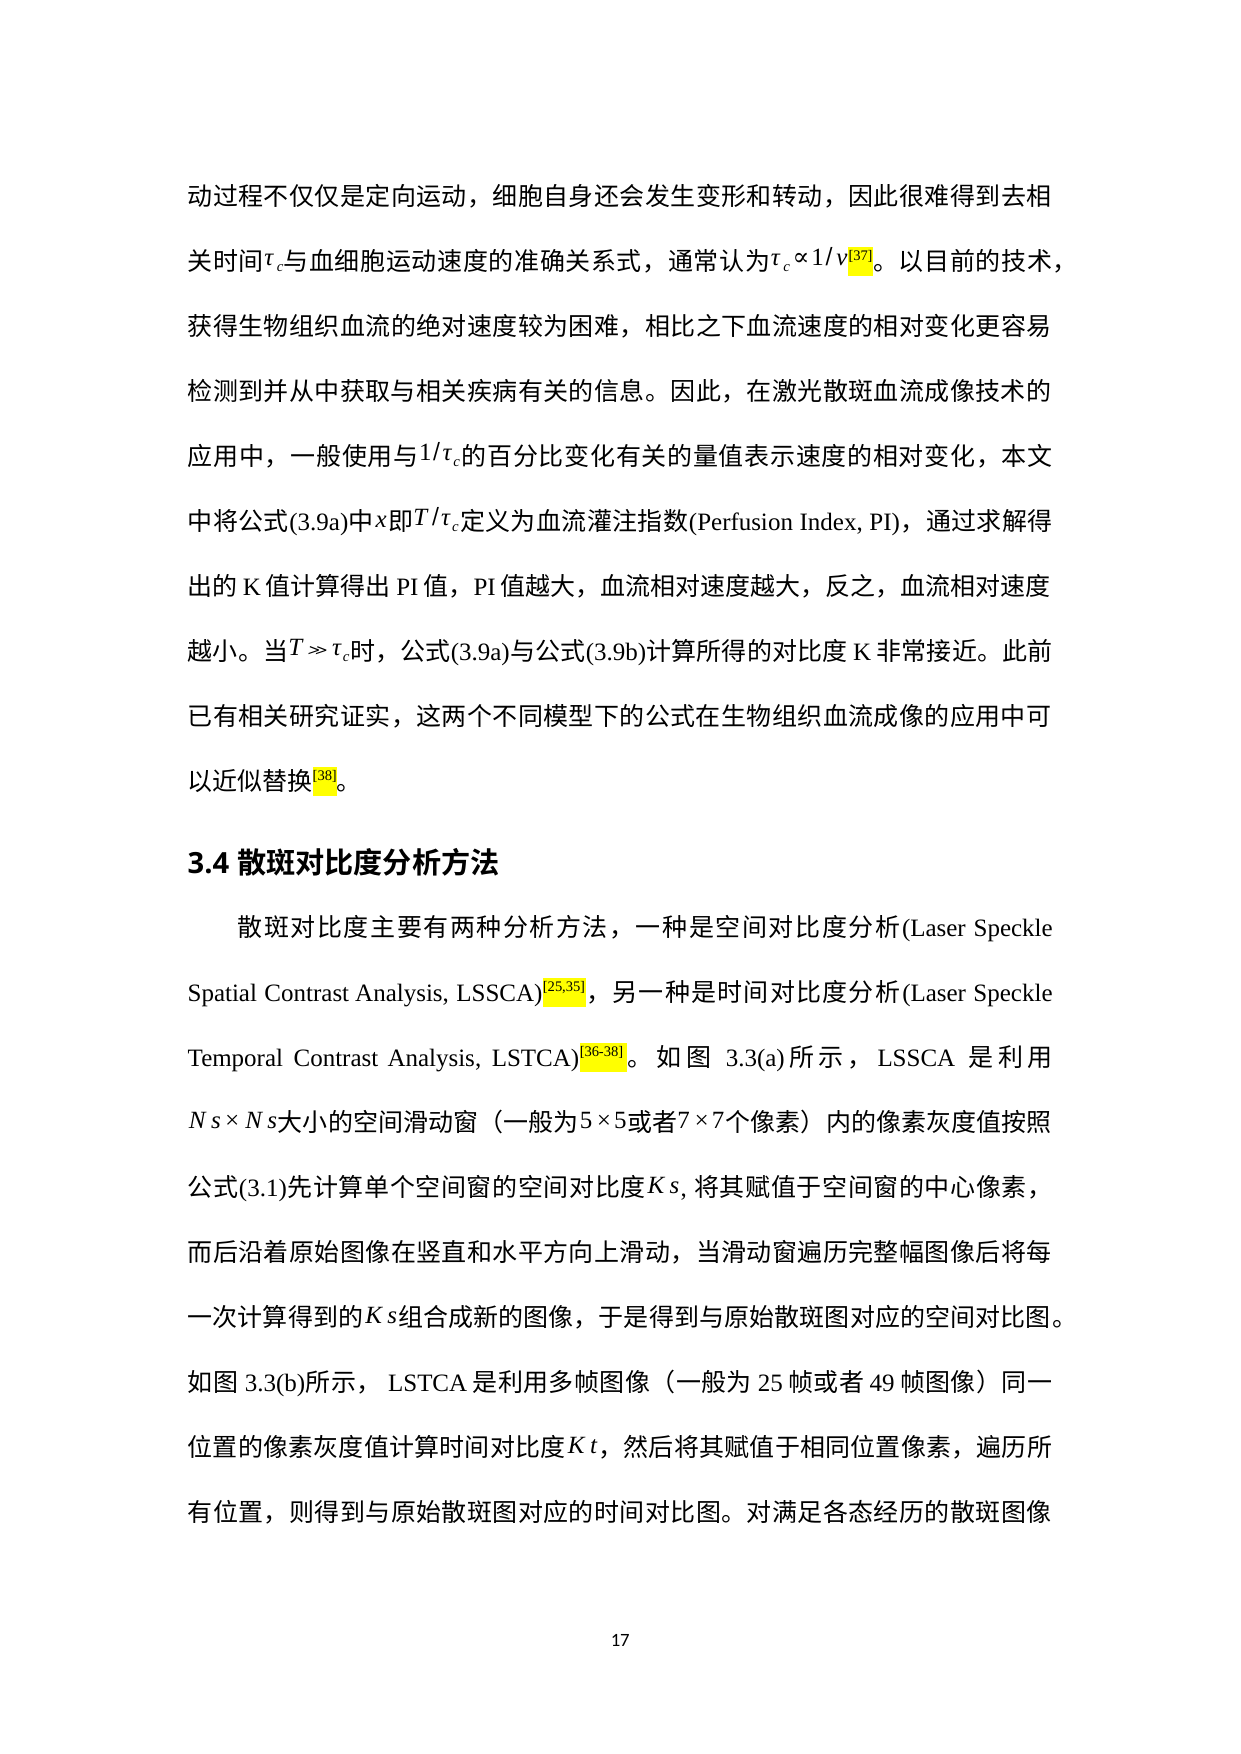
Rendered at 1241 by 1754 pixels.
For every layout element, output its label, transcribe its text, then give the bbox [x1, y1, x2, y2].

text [187, 893, 1053, 1543]
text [187, 162, 1053, 812]
text 3.4 散斑对比度分析方法 [187, 828, 1053, 893]
